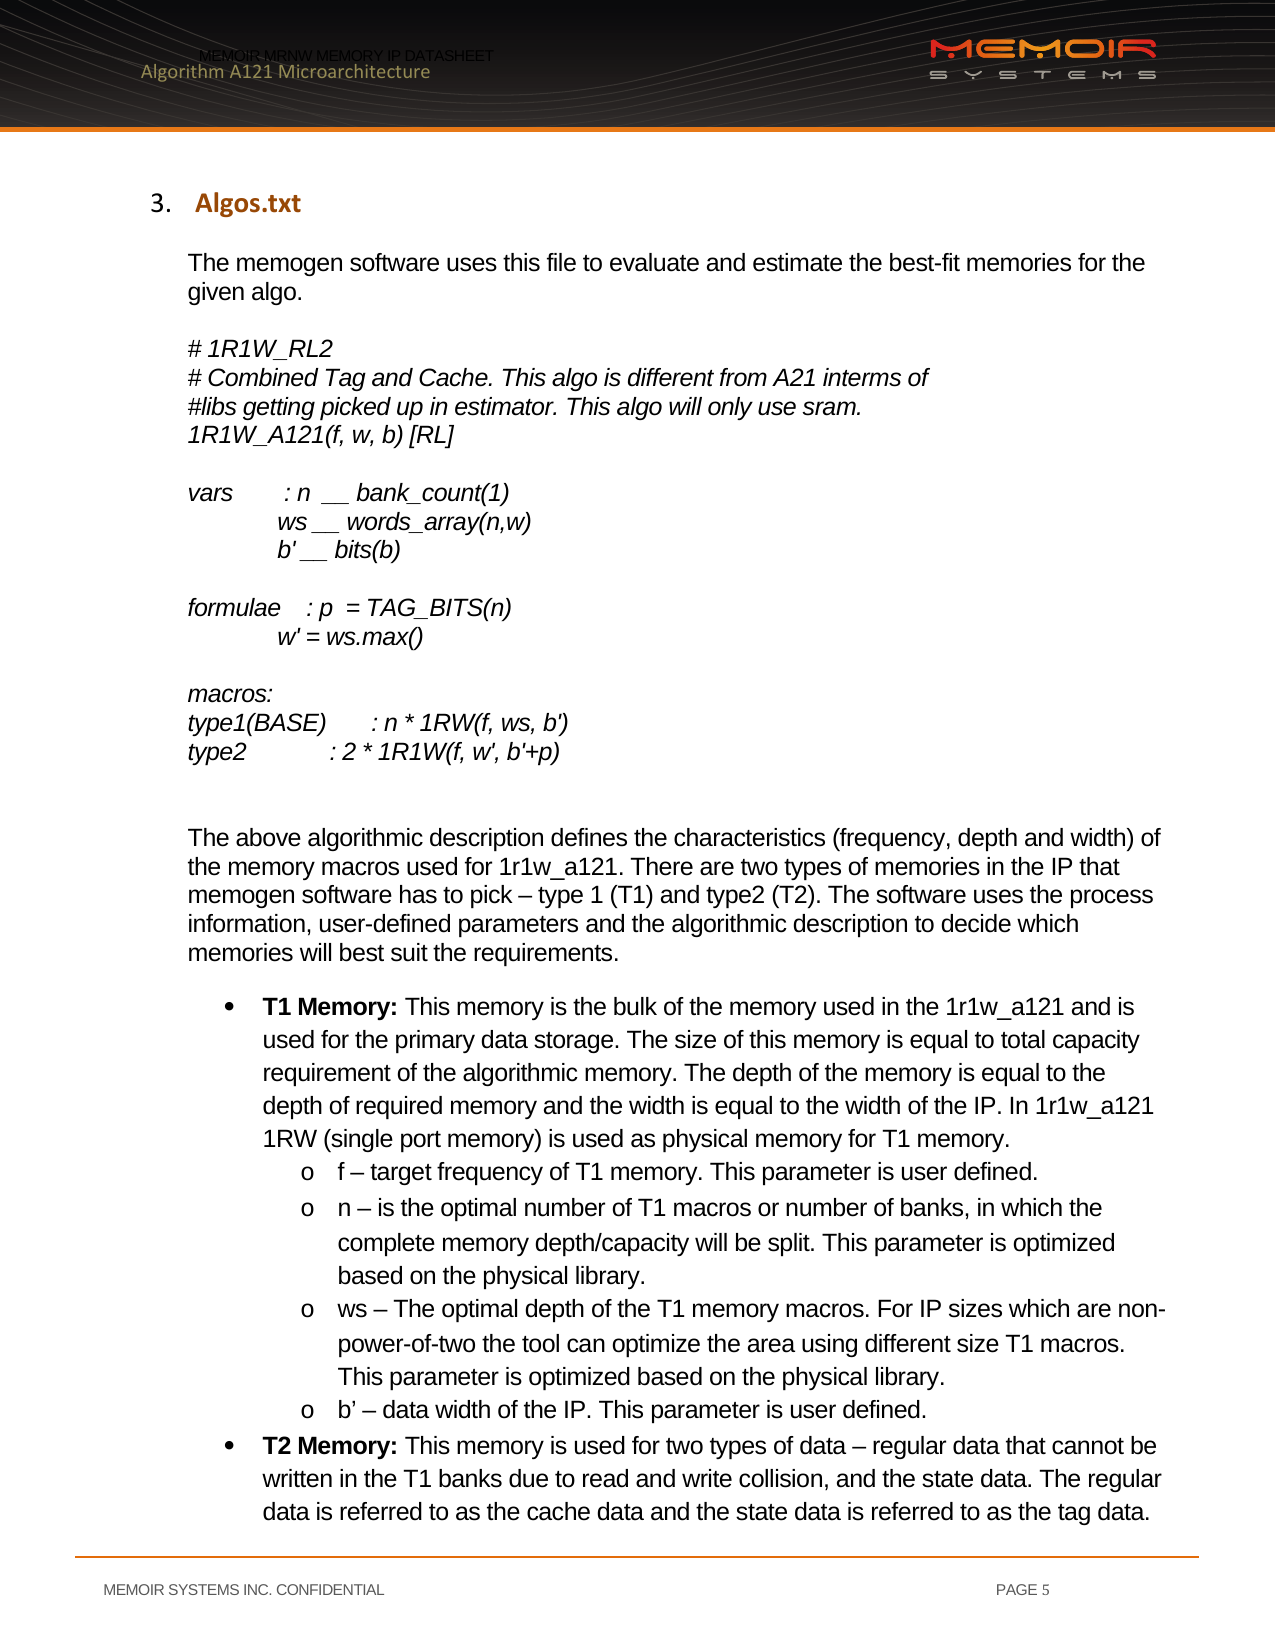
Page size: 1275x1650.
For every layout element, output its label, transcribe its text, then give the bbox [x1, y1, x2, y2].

text #libs getting picked up in estimator. This algo will only use sram. [187, 392, 1171, 420]
text The above algorithmic description defines the characteristics (frequency, depth and width) of the memory macros used for 1r1w_a121. There are two types of memories in the IP that memogen software has to pick – type 1 (T1) and type2 (T2). The software uses the process information, user-defined parameters and the algorithmic description to decide which memories will best suit the requirements. [187, 823, 1171, 967]
text type1(BASE) : n * 1RW(f, ws, b') [187, 708, 1171, 737]
text The memogen software uses this file to evaluate and estimate the best-fit memories for the given algo. [187, 248, 1171, 305]
text ws __ words_array(n,w) [187, 507, 1171, 535]
list ws – The optimal depth of the T1 memory macros. For IP sizes which are non-power-of-two the tool can optimize the area using different size T1 macros. This parameter is optimized based on the physical library. [300, 1294, 1171, 1391]
text macros: [187, 679, 1171, 708]
text vars : n __ bank_count(1) [187, 478, 1171, 507]
list f – target frequency of T1 memory. This parameter is user defined. [300, 1157, 1171, 1188]
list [225, 1431, 1171, 1526]
text b' __ bits(b) [187, 535, 1171, 564]
text # Combined Tag and Cache. This algo is different from A21 interms of [187, 363, 1171, 392]
list b’ – data width of the IP. This parameter is user defined. [300, 1395, 1171, 1426]
text formulae : p = TAG_BITS(n) [187, 593, 1171, 622]
text 1R1W_A121(f, w, b) [RL] [187, 420, 1171, 449]
text # 1R1W_RL2 [187, 334, 1171, 363]
list T1 Memory: This memory is the bulk of the memory used in the 1r1w_a121 and is used for the primary data storage. The size of this memory is equal to total capacity requirement of the algorithmic memory. The depth of the memory is equal to the depth of required memory and the width is equal to the width of the IP. In 1r1w_a121 1RW (single port memory) is used as physical memory for T1 memory. [225, 992, 1171, 1153]
text w' = ws.max() [187, 622, 1171, 650]
subtitle Algos.txt [142, 182, 1163, 221]
text type2 : 2 * 1R1W(f, w', b'+p) [187, 737, 1171, 765]
list n – is the optimal number of T1 macros or number of banks, in which the complete memory depth/capacity will be split. This parameter is optimized based on the physical library. [300, 1193, 1171, 1290]
